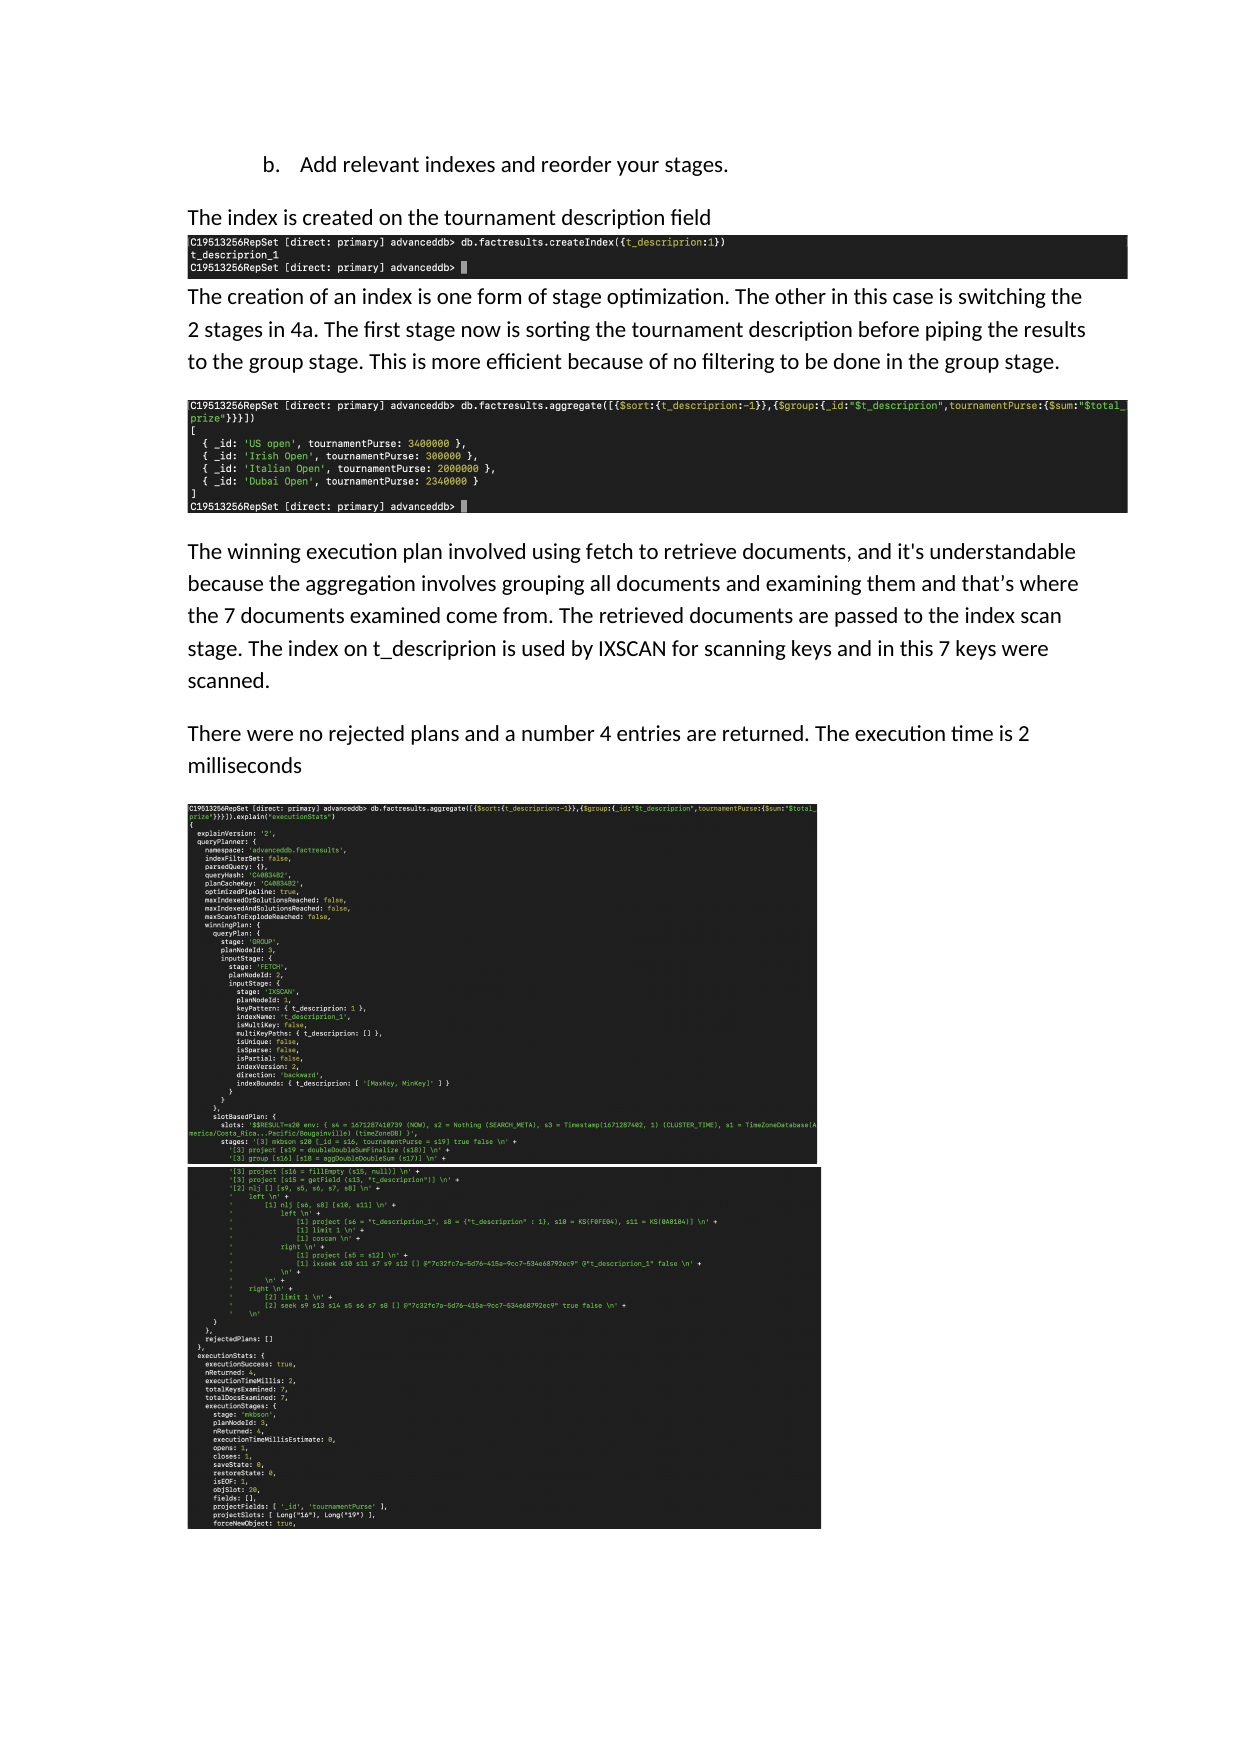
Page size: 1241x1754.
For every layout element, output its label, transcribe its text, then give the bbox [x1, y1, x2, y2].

picture [187, 1167, 822, 1529]
text The index is created on the tournament description fieldThe creation of an index is one form of stage optimization. The other in this case is switching the 2 stages in 4a. The first stage now is sorting the tournament description before piping the results to the group stage. This is more efficient because of no filtering to be done in the group stage. [187, 203, 1090, 235]
list Add relevant indexes and reorder your stages. [262, 150, 1090, 178]
text There were no rejected plans and a number 4 entries are returned. The execution time is 2 milliseconds [187, 719, 1090, 779]
text The winning execution plan involved using fetch to retrieve documents, and it's understandable because the aggregation involves grouping all documents and examining them and that’s where the 7 documents examined come from. The retrieved documents are passed to the index scan stage. The index on t_descriprion is used by IXSCAN for scanning keys and in this 7 keys were scanned. [187, 537, 1090, 694]
text The index is created on the tournament description fieldThe creation of an index is one form of stage optimization. The other in this case is switching the 2 stages in 4a. The first stage now is sorting the tournament description before piping the results to the group stage. This is more efficient because of no filtering to be done in the group stage. [187, 279, 1090, 375]
picture [187, 804, 818, 1164]
picture [187, 235, 1128, 279]
picture [187, 400, 1128, 513]
